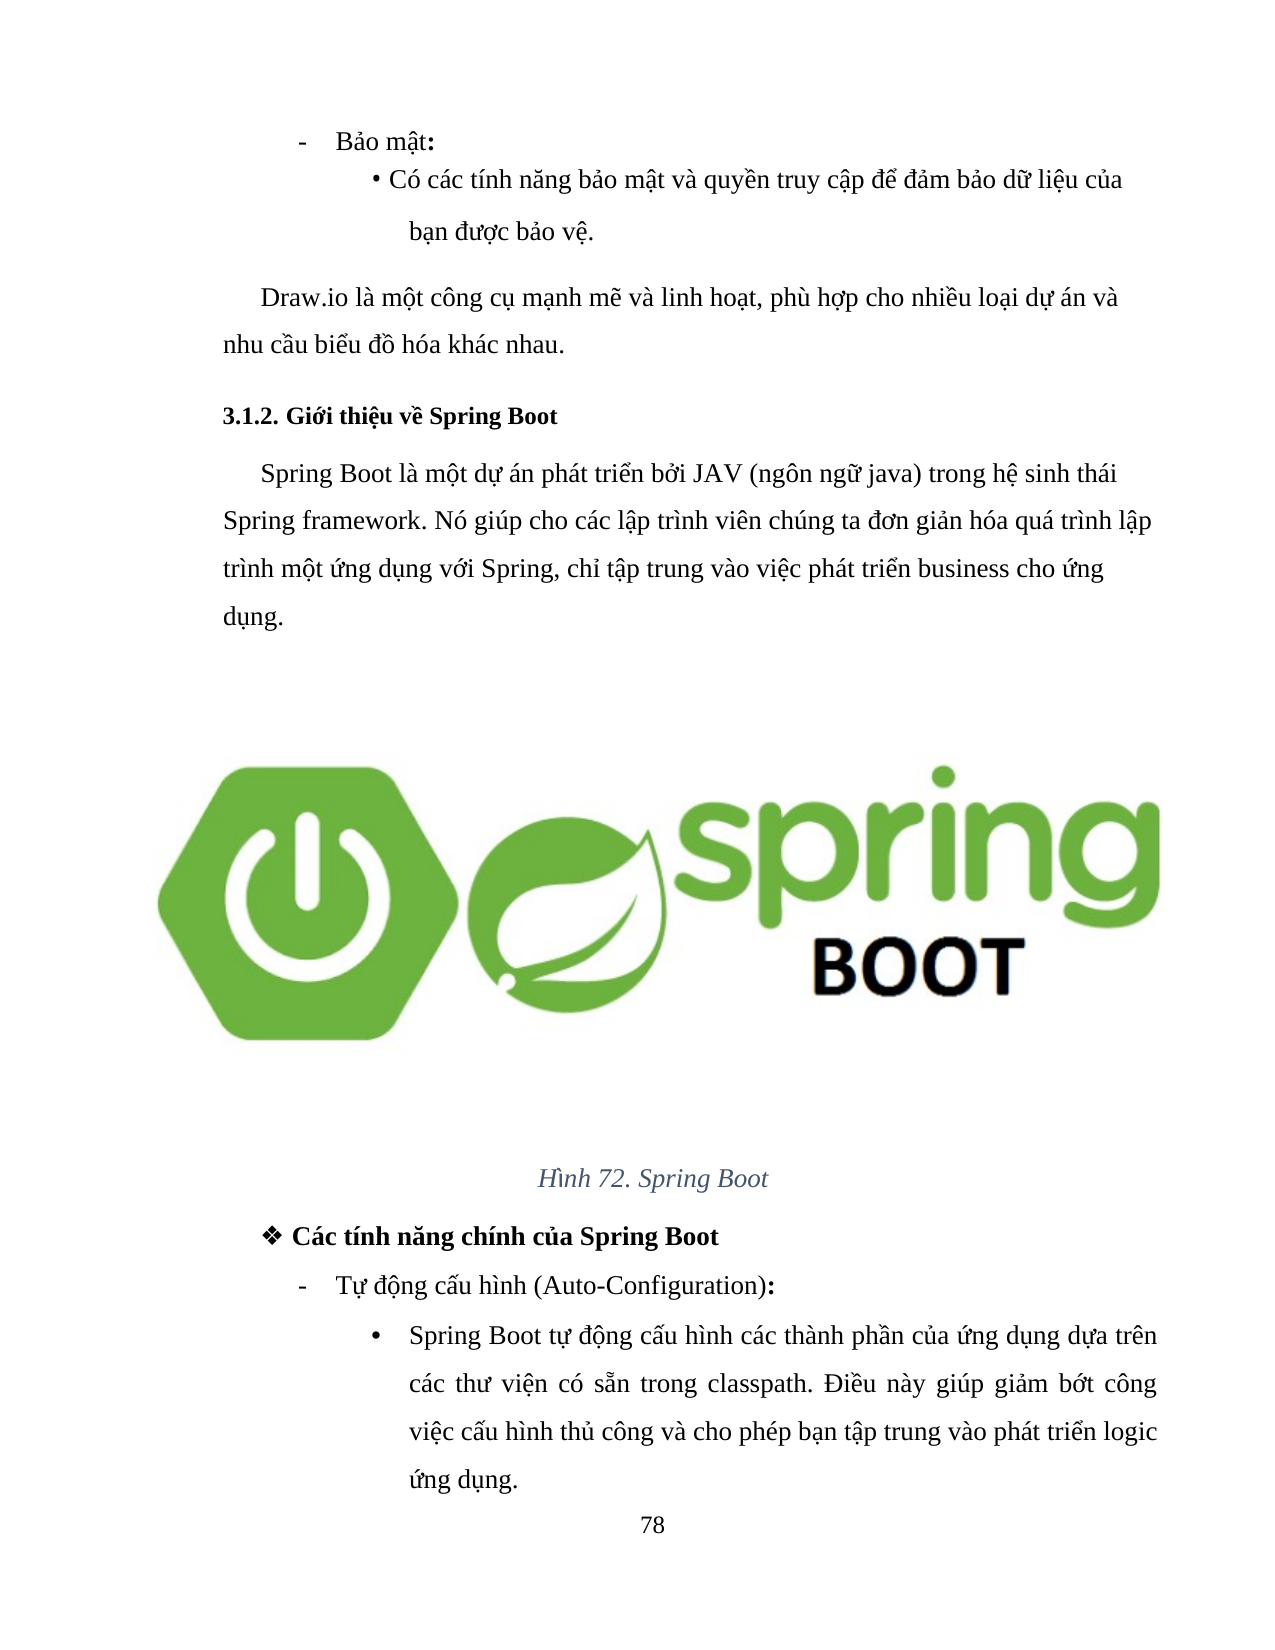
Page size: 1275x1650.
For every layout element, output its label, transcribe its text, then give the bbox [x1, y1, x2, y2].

text • Có các tính năng bảo mật và quyền truy cập để đảm bảo dữ liệu của bạn được bảo vệ. [371, 160, 1158, 246]
text Hình 72. Spring Boot [222, 1159, 1084, 1194]
subtitle 3.1.2. Giới thiệu về Spring Boot [222, 401, 1178, 429]
list Tự động cấu hình (Auto-Configuration): [298, 1269, 1158, 1301]
text Draw.io là một công cụ mạnh mẽ và linh hoạt, phù hợp cho nhiều loại dự án và nhu cầu biểu đồ hóa khác nhau. [223, 281, 1158, 359]
list Bảo mật: [298, 125, 1158, 156]
text ❖ Các tính năng chính của Spring Boot [260, 1216, 1178, 1253]
text Spring Boot là một dự án phát triển bởi JAV (ngôn ngữ java) trong hệ sinh thái Spring framework. Nó giúp cho các lập trình viên chúng ta đơn giản hóa quá trình lập trình một ứng dụng với Spring, chỉ tập trung vào việc phát triển business cho ứng dụng. [223, 457, 1158, 631]
picture [154, 663, 1164, 1147]
list Spring Boot tự động cấu hình các thành phần của ứng dụng dựa trên các thư viện có sẵn trong classpath. Điều này giúp giảm bớt công việc cấu hình thủ công và cho phép bạn tập trung vào phát triển logic ứng dụng. [371, 1319, 1158, 1494]
